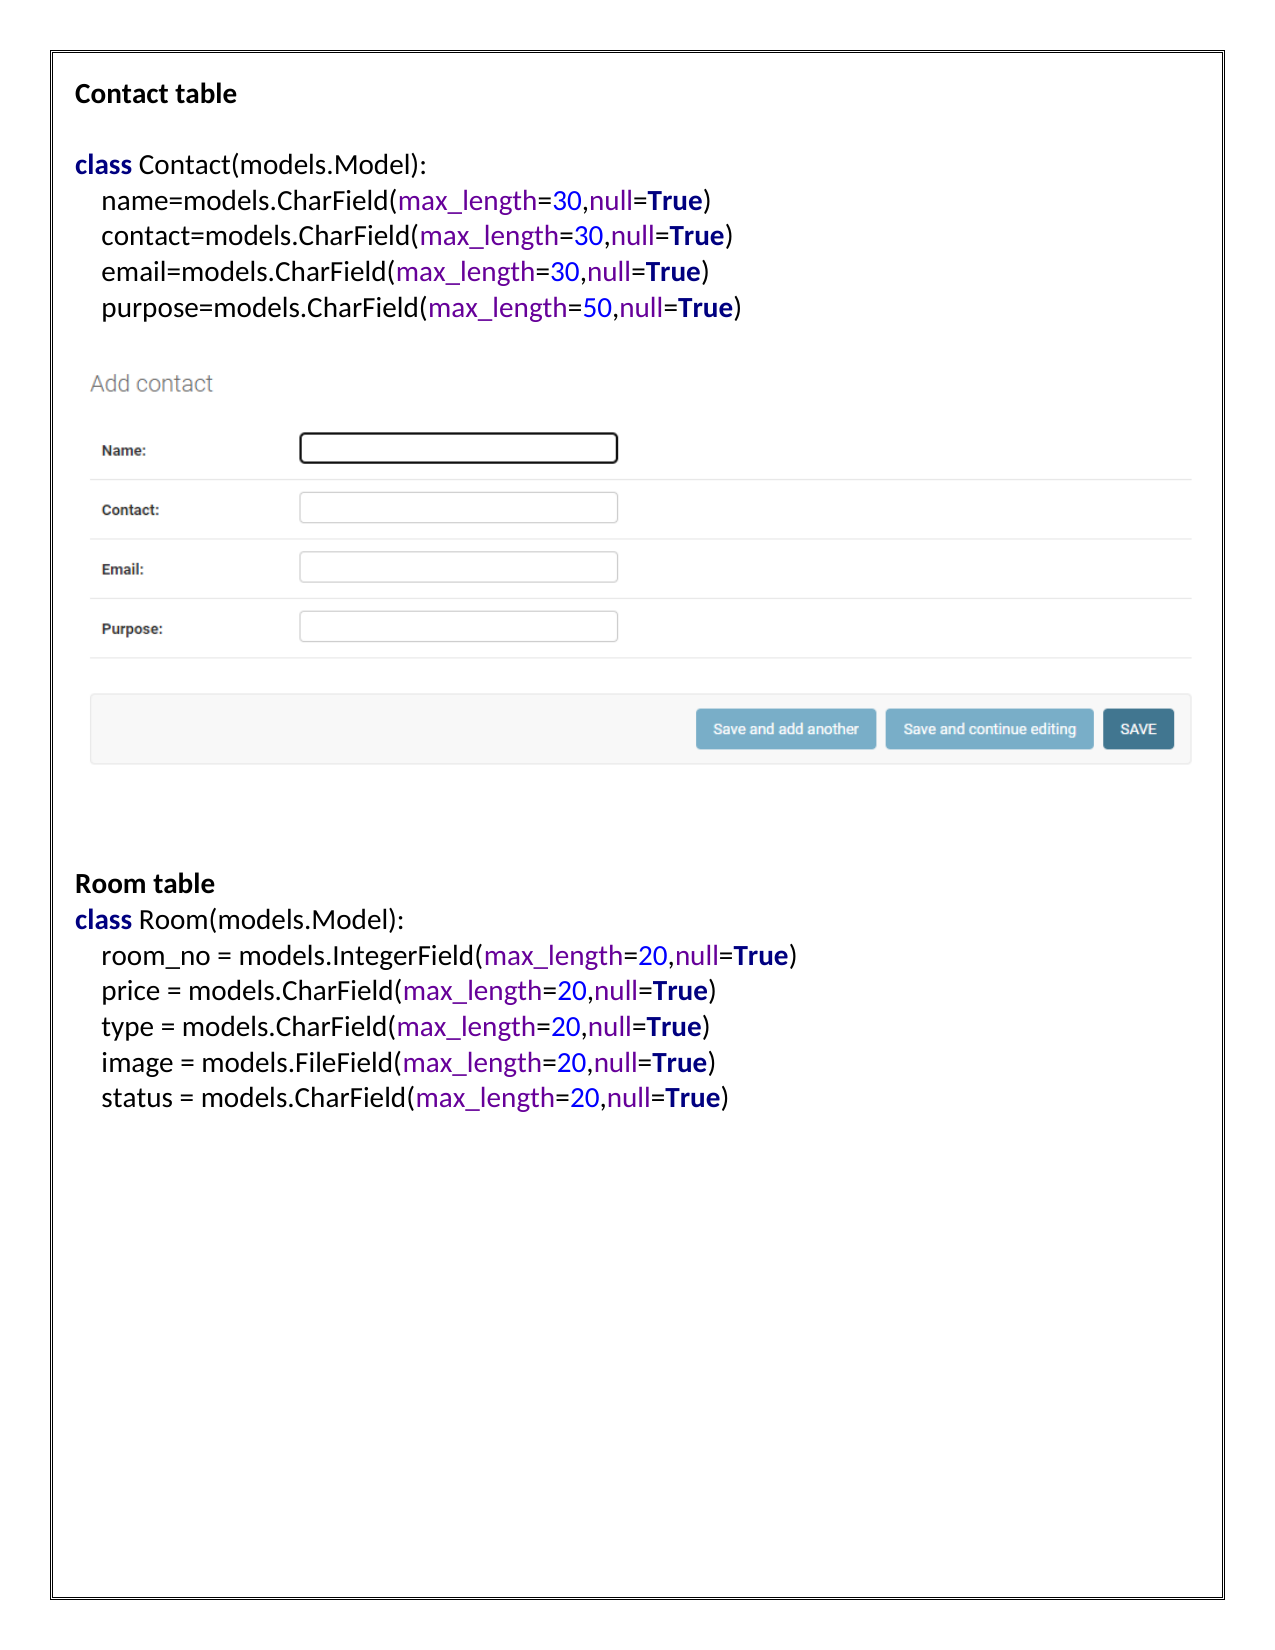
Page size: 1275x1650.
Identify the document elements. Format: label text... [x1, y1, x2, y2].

text class Room(models.Model): room_no = models.IntegerField(max_length=20,null=True) price = models.CharField(max_length=20,null=True) type = models.CharField(max_length=20,null=True) image = models.FileField(max_length=20,null=True) status = models.CharField(max_length=20,null=True) [75, 901, 1200, 1115]
text Contact table [75, 75, 1200, 111]
text Room table [75, 866, 1200, 901]
text class Contact(models.Model): name=models.CharField(max_length=30,null=True) contact=models.CharField(max_length=30,null=True) email=models.CharField(max_length=30,null=True) purpose=models.CharField(max_length=50,null=True) [75, 146, 1200, 324]
picture [75, 360, 1200, 866]
